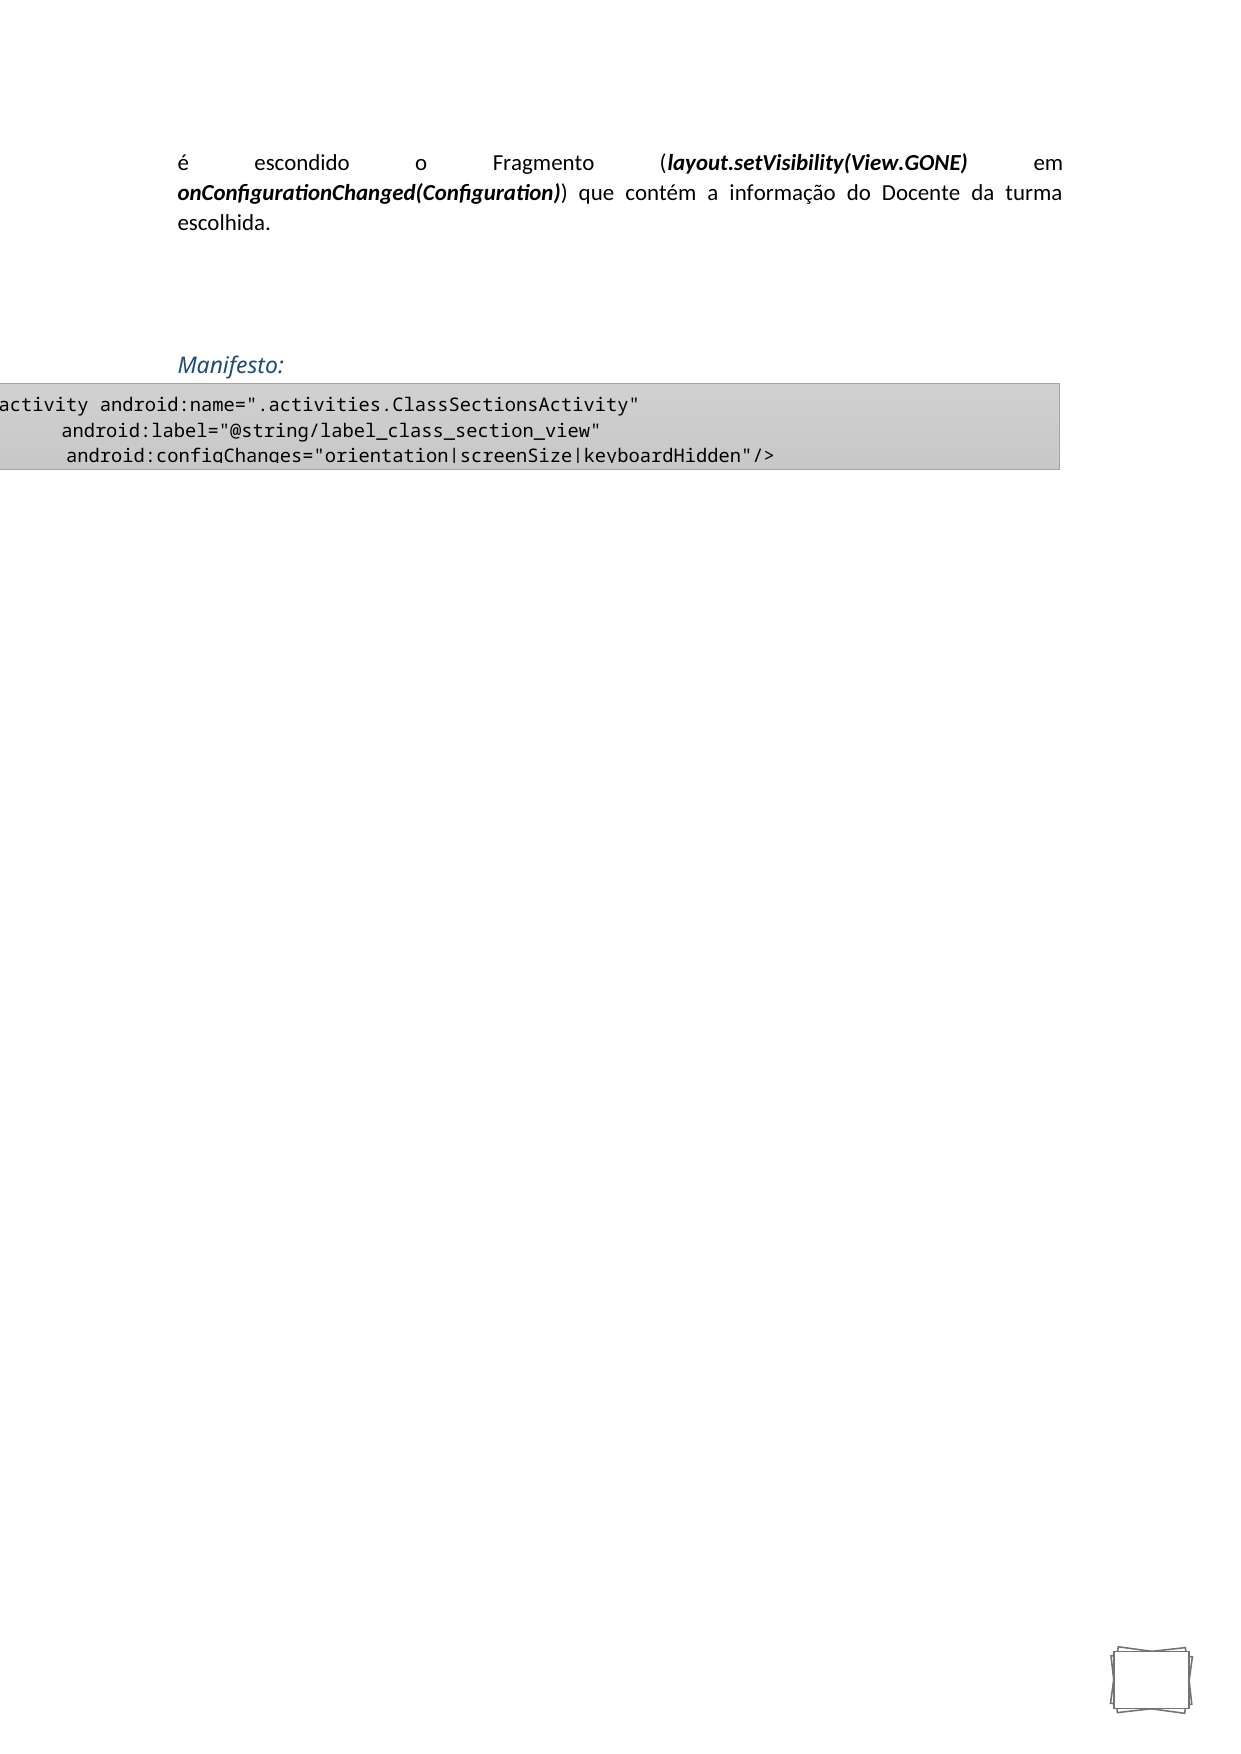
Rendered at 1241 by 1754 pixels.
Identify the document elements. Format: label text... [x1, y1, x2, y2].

subtitle Manifesto: [177, 349, 1063, 380]
